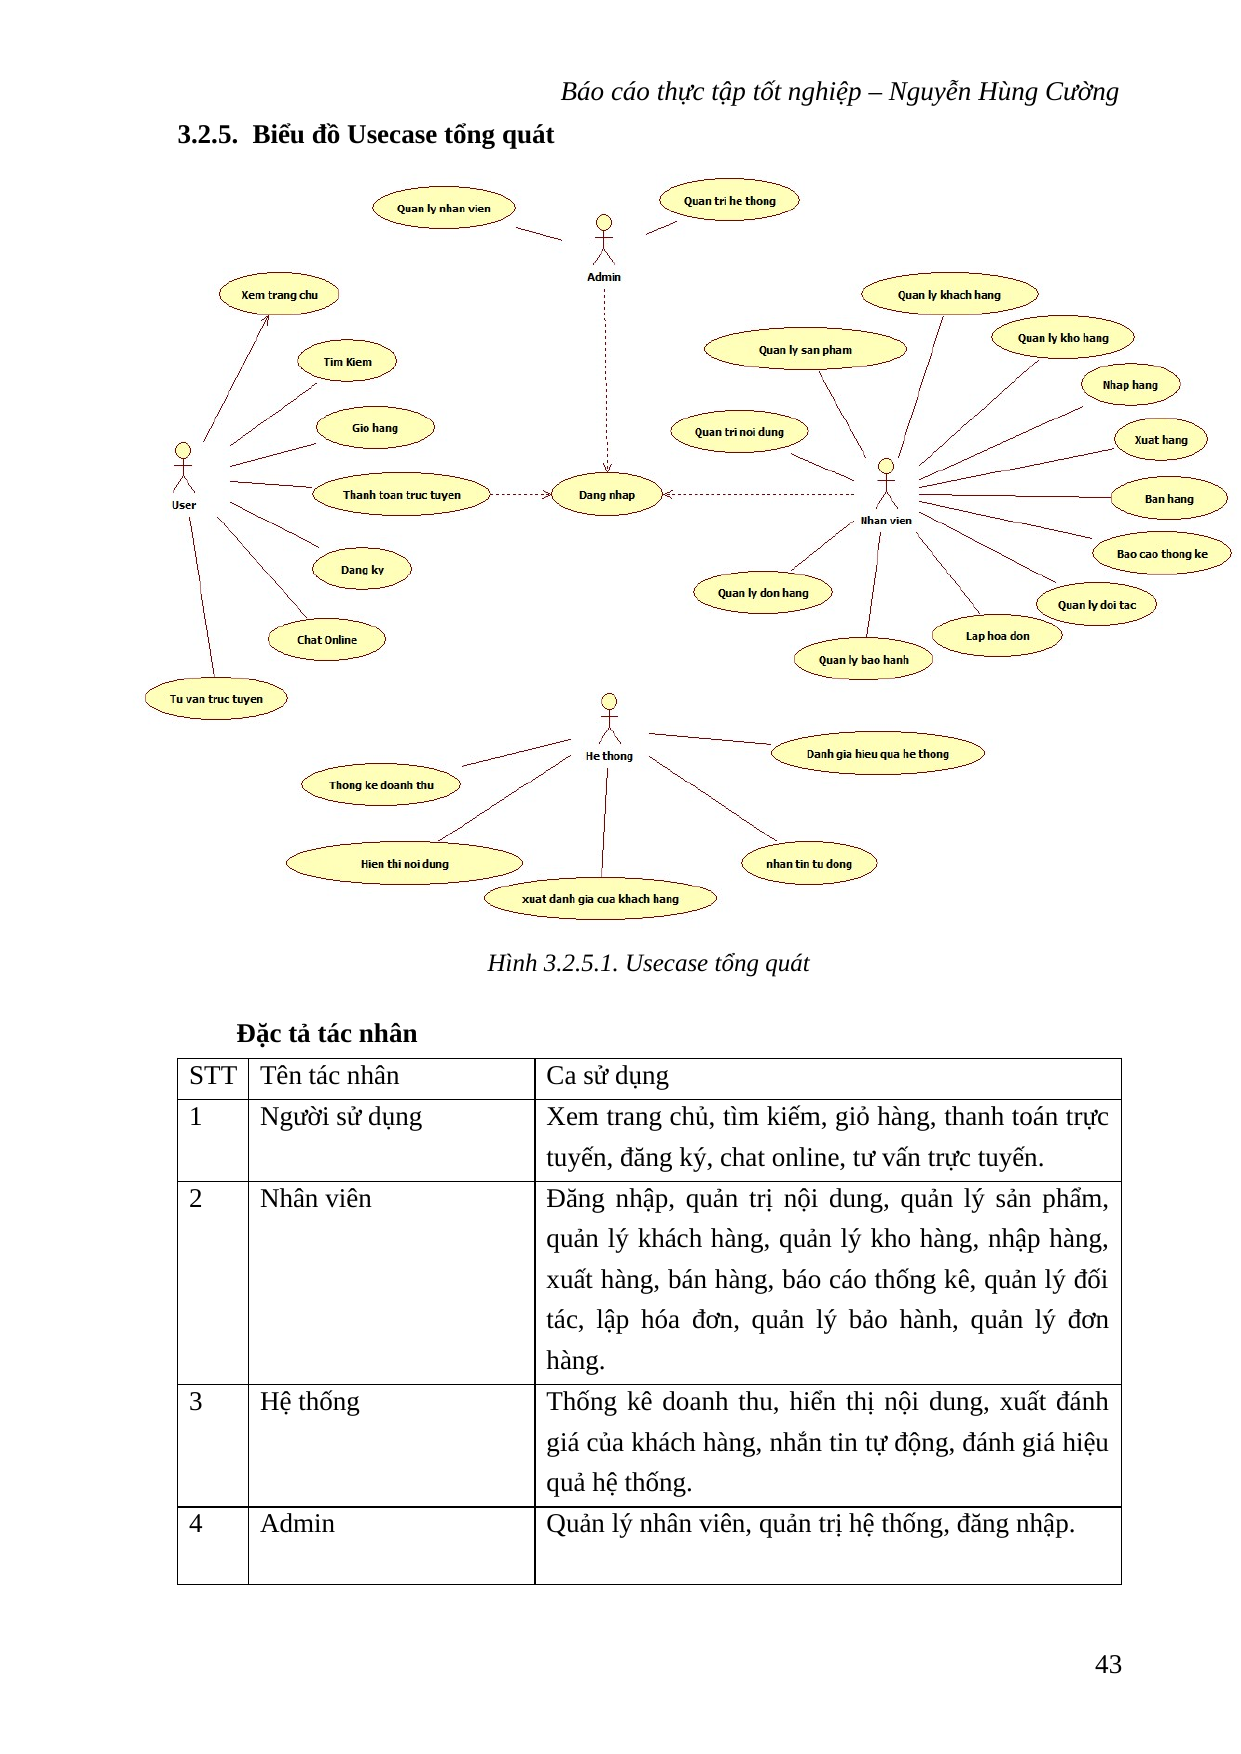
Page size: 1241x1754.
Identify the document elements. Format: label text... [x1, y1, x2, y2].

table_cell 2 [178, 1182, 248, 1384]
text Đặc tả tác nhân [177, 1017, 1122, 1048]
table_cell Thống kê doanh thu, hiển thị nội dung, xuất đánh giá của khách hàng, nhắn tin tự động, đánh giá hiệu quả hệ thống. [536, 1385, 1121, 1506]
table_header Tên tác nhân [249, 1059, 534, 1099]
picture [118, 158, 1241, 939]
table_cell Nhân viên [249, 1182, 534, 1384]
table_cell Quản lý nhân viên, quản trị hệ thống, đăng nhập. [536, 1508, 1121, 1584]
table_header STT [178, 1059, 248, 1099]
table_cell 1 [178, 1100, 248, 1181]
table_cell Người sử dụng [249, 1100, 534, 1181]
table_cell Hệ thống [249, 1385, 534, 1506]
table_cell Xem trang chủ, tìm kiếm, giỏ hàng, thanh toán trực tuyến, đăng ký, chat online, tư vấn trực tuyến. [536, 1100, 1121, 1181]
text Hình 3.2.5.1. Usecase tổng quát [177, 948, 1122, 977]
table_cell Admin [249, 1508, 534, 1584]
table_header Ca sử dụng [536, 1059, 1121, 1099]
table_cell Đăng nhập, quản trị nội dung, quản lý sản phẩm, quản lý khách hàng, quản lý kho hàng, nhập hàng, xuất hàng, bán hàng, báo cáo thống kê, quản lý đối tác, lập hóa đơn, quản lý bảo hành, quản lý đơn hàng. [536, 1182, 1121, 1384]
table_cell 3 [178, 1385, 248, 1506]
table_cell 4 [178, 1508, 248, 1584]
subtitle Biểu đồ Usecase tổng quát [177, 118, 1122, 149]
